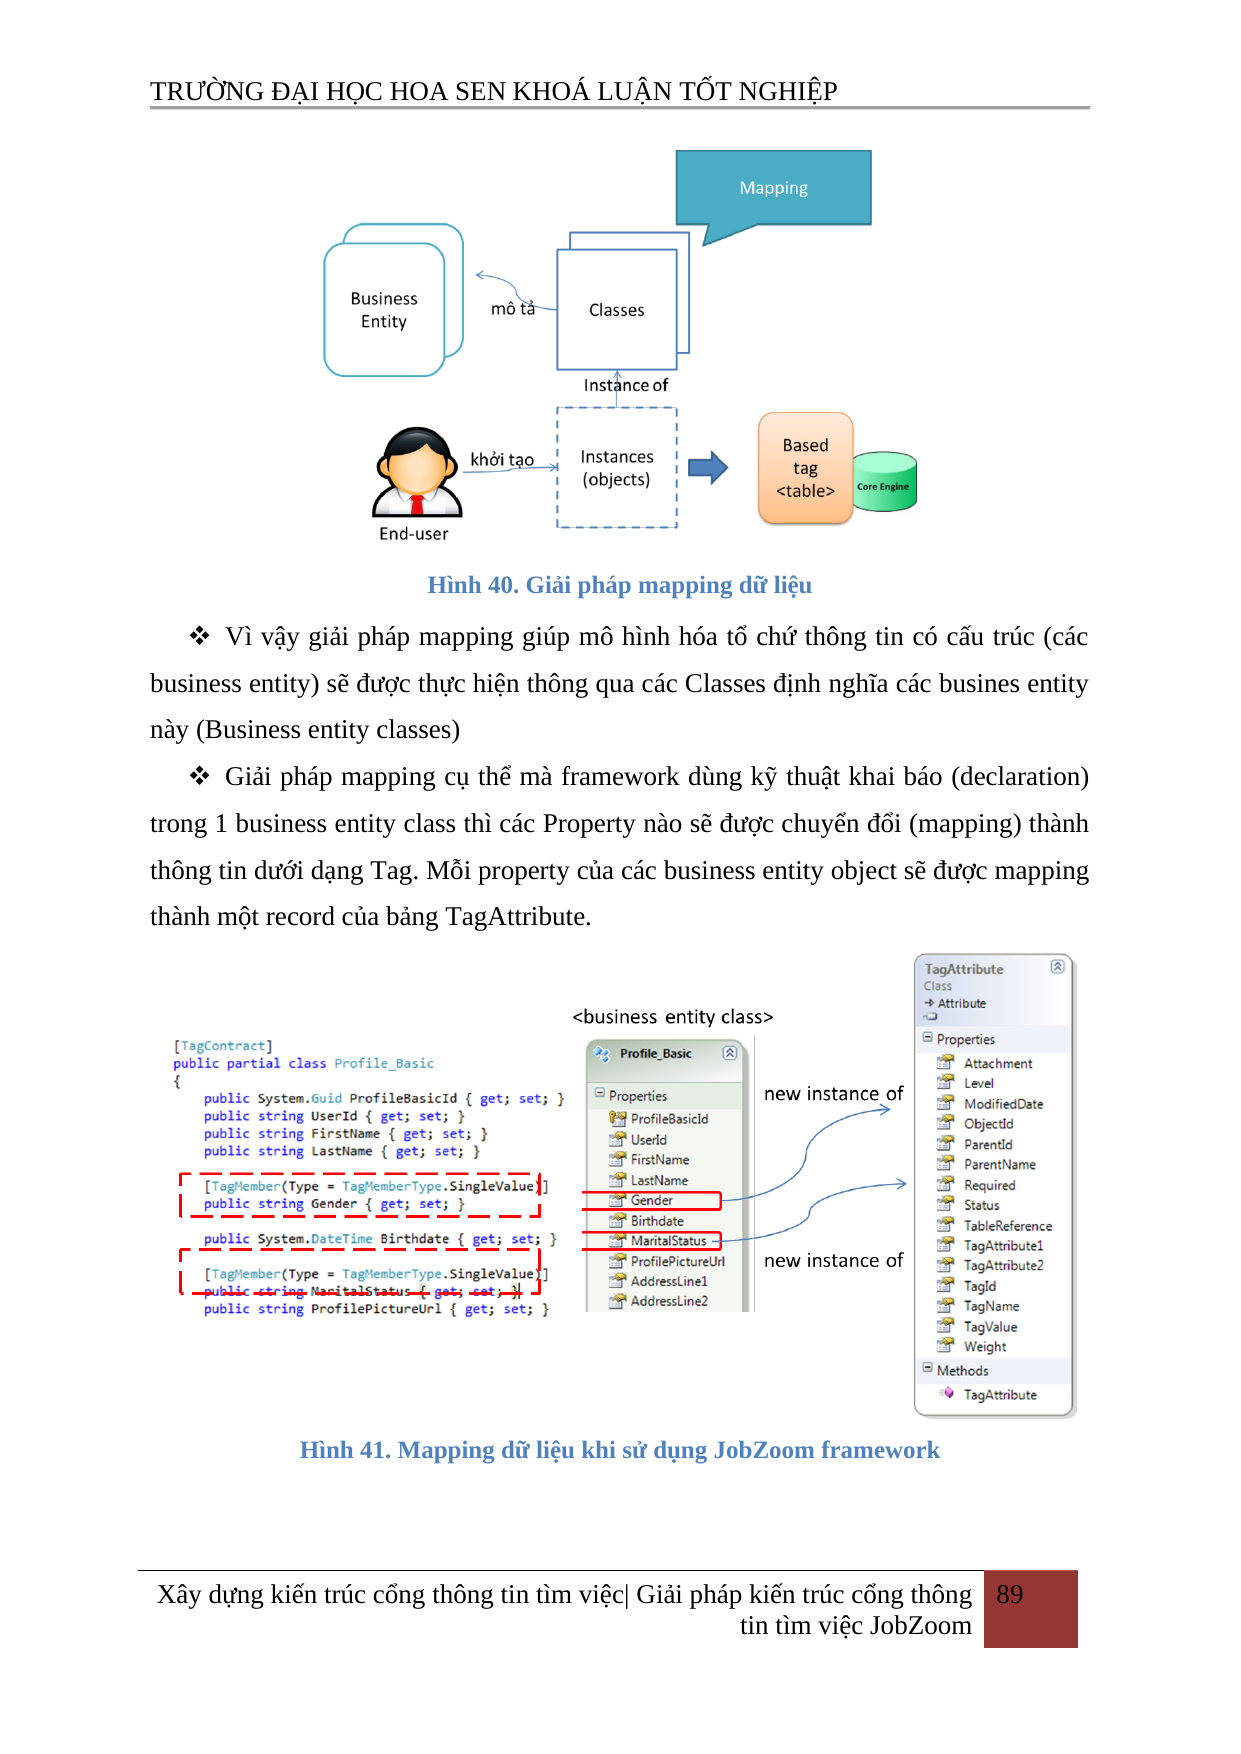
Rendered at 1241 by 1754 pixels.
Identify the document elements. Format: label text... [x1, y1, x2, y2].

picture [323, 150, 917, 556]
text Hình 41. Mapping dữ liệu khi sử dụng JobZoom framework [150, 1435, 1090, 1464]
text Hình 40. Giải pháp mapping dữ liệu [150, 571, 1090, 599]
list Giải pháp mapping cụ thể mà framework dùng kỹ thuật khai báo (declaration) trong 1 business entity class thì các Property nào sẽ được chuyển đổi (mapping) thành thông tin dưới dạng Tag. Mỗi property của các business entity object sẽ được mapping thành một record của bảng TagAttribute. [150, 760, 1090, 932]
picture [162, 947, 1078, 1420]
list Vì vậy giải pháp mapping giúp mô hình hóa tổ chứ thông tin có cấu trúc (các business entity) sẽ được thực hiện thông qua các Classes định nghĩa các busines entity này (Business entity classes) [150, 620, 1090, 745]
